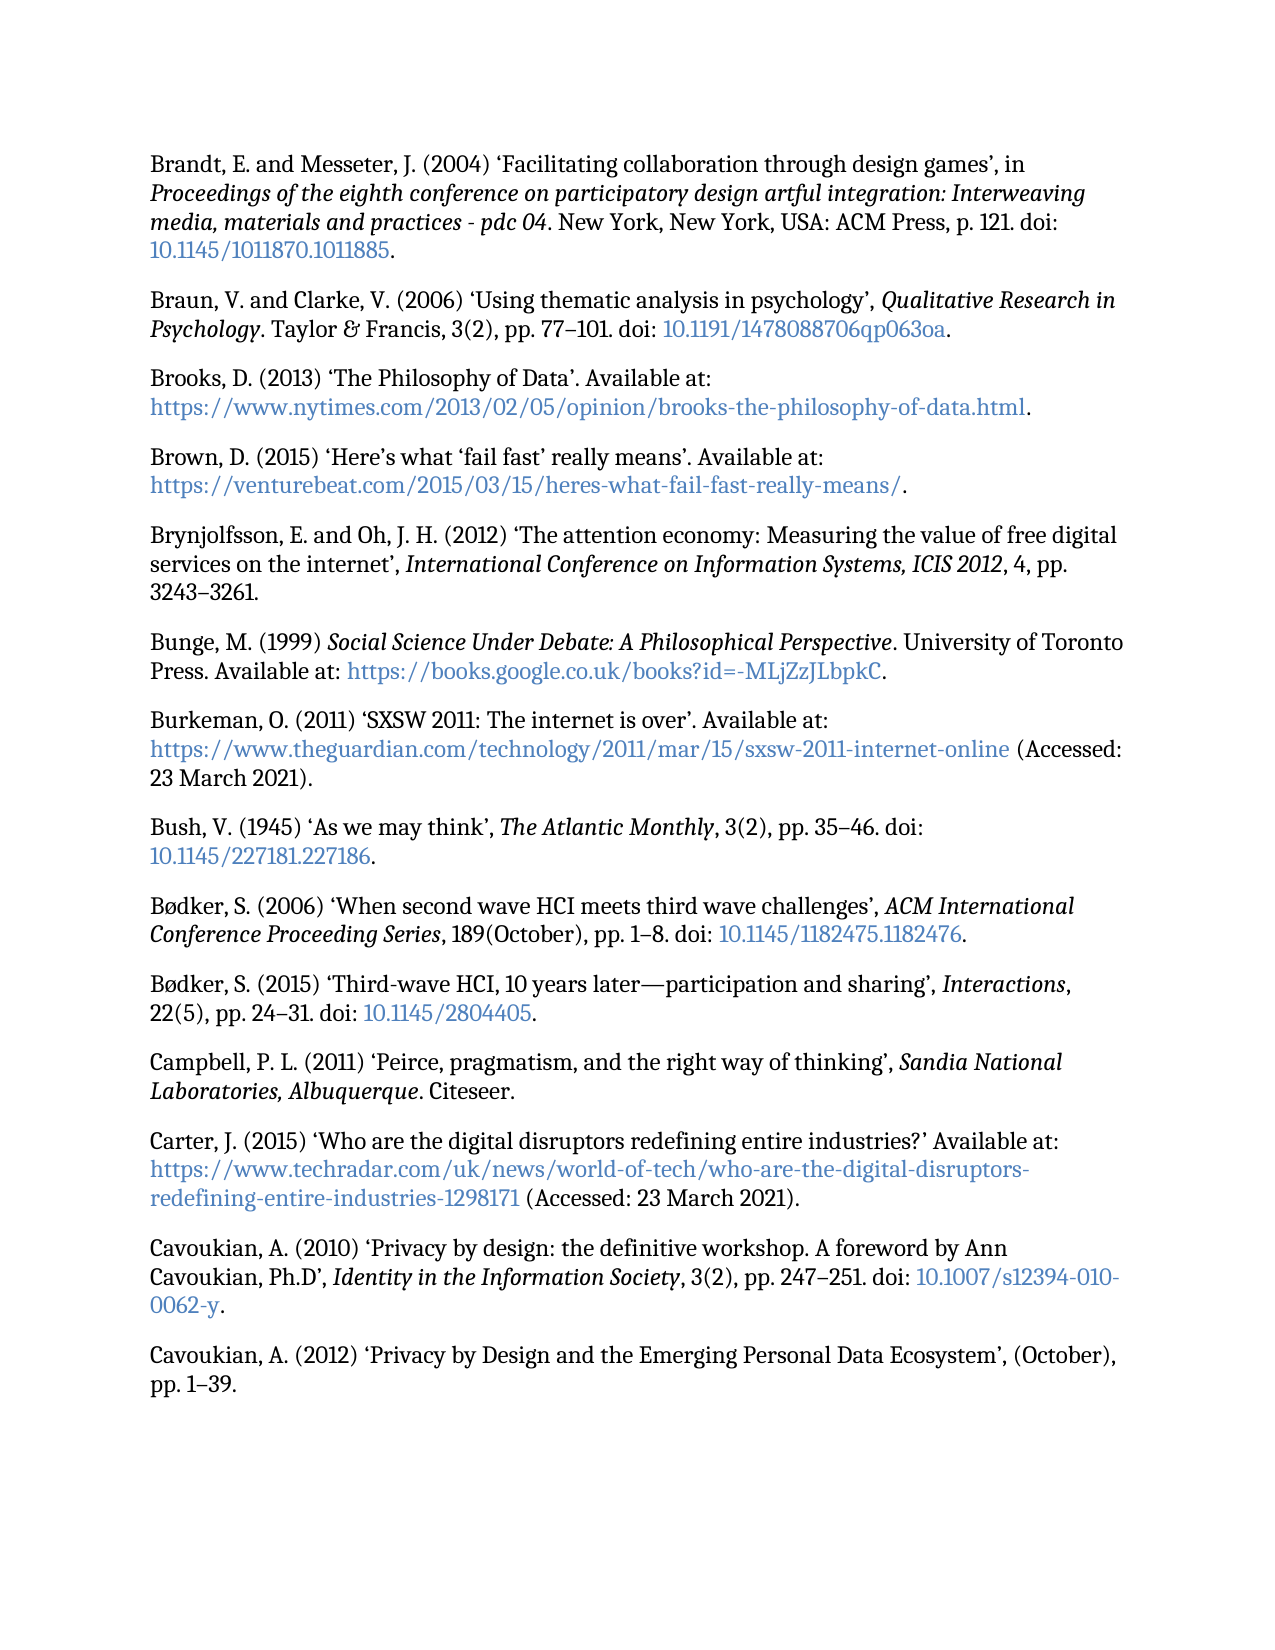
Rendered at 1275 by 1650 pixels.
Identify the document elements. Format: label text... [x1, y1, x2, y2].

text Carter, J. (2015) ‘Who are the digital disruptors redefining entire industries?’ Available at: https://www.techradar.com/uk/news/world-of-tech/who-are-the-digital-disruptors-redefining-entire-industries-1298171 (Accessed: 23 March 2021). [150, 1127, 1125, 1213]
text Burkeman, O. (2011) ‘SXSW 2011: The internet is over’. Available at: https://www.theguardian.com/technology/2011/mar/15/sxsw-2011-internet-online (Accessed: 23 March 2021). [150, 706, 1125, 792]
text Bunge, M. (1999) Social Science Under Debate: A Philosophical Perspective. University of Toronto Press. Available at: https://books.google.co.uk/books?id=-MLjZzJLbpkC. [150, 628, 1125, 685]
text Cavoukian, A. (2012) ‘Privacy by Design and the Emerging Personal Data Ecosystem’, (October), pp. 1–39. [150, 1341, 1125, 1398]
text Brynjolfsson, E. and Oh, J. H. (2012) ‘The attention economy: Measuring the value of free digital services on the internet’, International Conference on Information Systems, ICIS 2012, 4, pp. 3243–3261. [150, 521, 1125, 607]
text Bush, V. (1945) ‘As we may think’, The Atlantic Monthly, 3(2), pp. 35–46. doi: 10.1145/227181.227186. [150, 813, 1125, 871]
text Brooks, D. (2013) ‘The Philosophy of Data’. Available at: https://www.nytimes.com/2013/02/05/opinion/brooks-the-philosophy-of-data.html. [150, 364, 1125, 422]
text Campbell, P. L. (2011) ‘Peirce, pragmatism, and the right way of thinking’, Sandia National Laboratories, Albuquerque. Citeseer. [150, 1048, 1125, 1106]
text Cavoukian, A. (2010) ‘Privacy by design: the definitive workshop. A foreword by Ann Cavoukian, Ph.D’, Identity in the Information Society, 3(2), pp. 247–251. doi: 10.1007/s12394-010-0062-y. [150, 1234, 1125, 1320]
text Braun, V. and Clarke, V. (2006) ‘Using thematic analysis in psychology’, Qualitative Research in Psychology. Taylor & Francis, 3(2), pp. 77–101. doi: 10.1191/1478088706qp063oa. [150, 286, 1125, 343]
text Bødker, S. (2006) ‘When second wave HCI meets third wave challenges’, ACM International Conference Proceeding Series, 189(October), pp. 1–8. doi: 10.1145/1182475.1182476. [150, 892, 1125, 949]
text Bødker, S. (2015) ‘Third-wave HCI, 10 years later—participation and sharing’, Interactions, 22(5), pp. 24–31. doi: 10.1145/2804405. [150, 970, 1125, 1027]
text Brown, D. (2015) ‘Here’s what ‘fail fast’ really means’. Available at: https://venturebeat.com/2015/03/15/heres-what-fail-fast-really-means/. [150, 442, 1125, 500]
text Brandt, E. and Messeter, J. (2004) ‘Facilitating collaboration through design games’, in Proceedings of the eighth conference on participatory design artful integration: Interweaving media, materials and practices - pdc 04. New York, New York, USA: ACM Press, p. 121. doi: 10.1145/1011870.1011885. [150, 150, 1125, 265]
